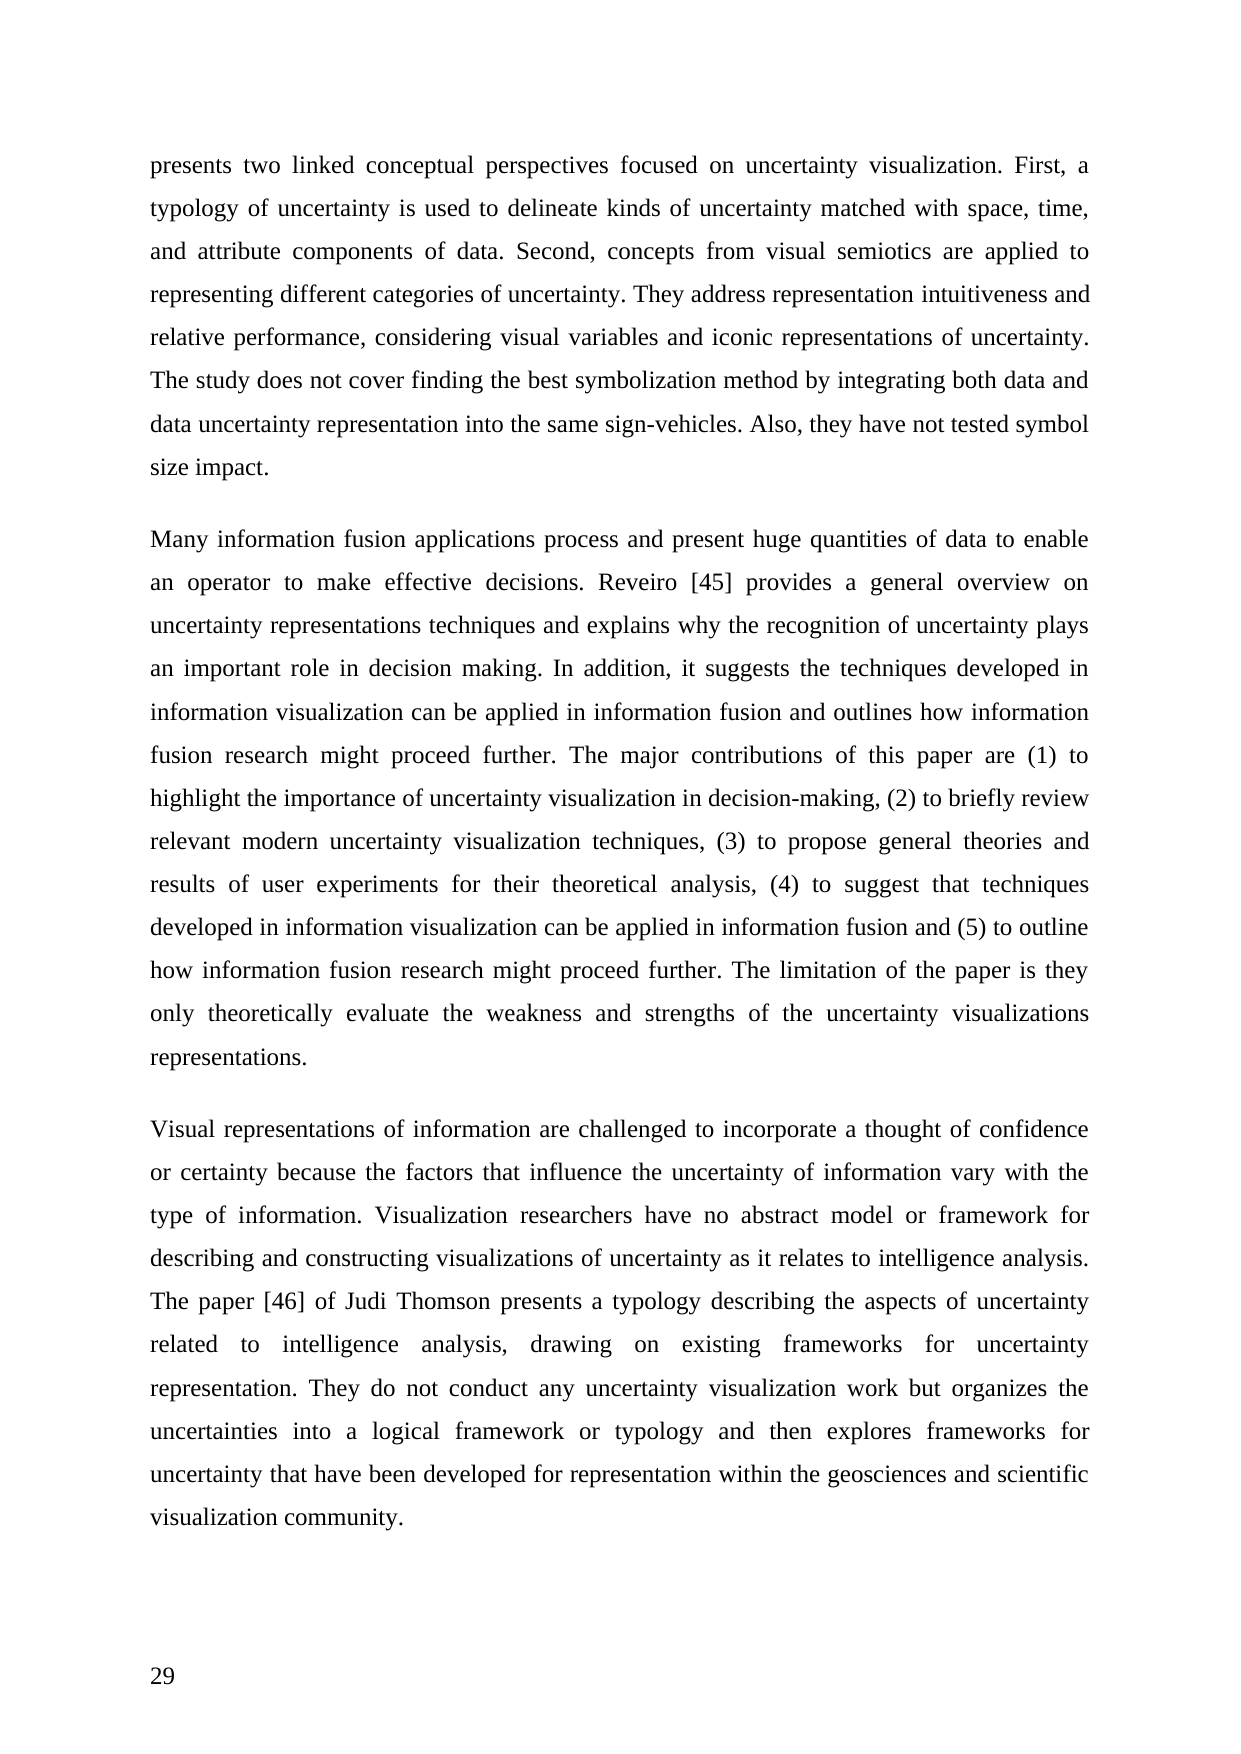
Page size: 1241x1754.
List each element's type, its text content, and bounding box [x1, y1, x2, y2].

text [150, 150, 1090, 481]
text Visual representations of information are challenged to incorporate a thought of confidence or certainty because the factors that influence the uncertainty of information vary with the type of information. Visualization researchers have no abstract model or framework for describing and constructing visualizations of uncertainty as it relates to intelligence analysis. The paper [46] of Judi Thomson presents a typology describing the aspects of uncertainty related to intelligence analysis, drawing on existing frameworks for uncertainty representation. They do not conduct any uncertainty visualization work but organizes the uncertainties into a logical framework or typology and then explores frameworks for uncertainty that have been developed for representation within the geosciences and scientific visualization community. [150, 1114, 1090, 1531]
text Many information fusion applications process and present huge quantities of data to enable an operator to make effective decisions. Reveiro [45] provides a general overview on uncertainty representations techniques and explains why the recognition of uncertainty plays an important role in decision making. In addition, it suggests the techniques developed in information visualization can be applied in information fusion and outlines how information fusion research might proceed further. The major contributions of this paper are (1) to highlight the importance of uncertainty visualization in decision-making, (2) to briefly review relevant modern uncertainty visualization techniques, (3) to propose general theories and results of user experiments for their theoretical analysis, (4) to suggest that techniques developed in information visualization can be applied in information fusion and (5) to outline how information fusion research might proceed further. The limitation of the paper is they only theoretically evaluate the weakness and strengths of the uncertainty visualizations representations. [150, 524, 1090, 1070]
